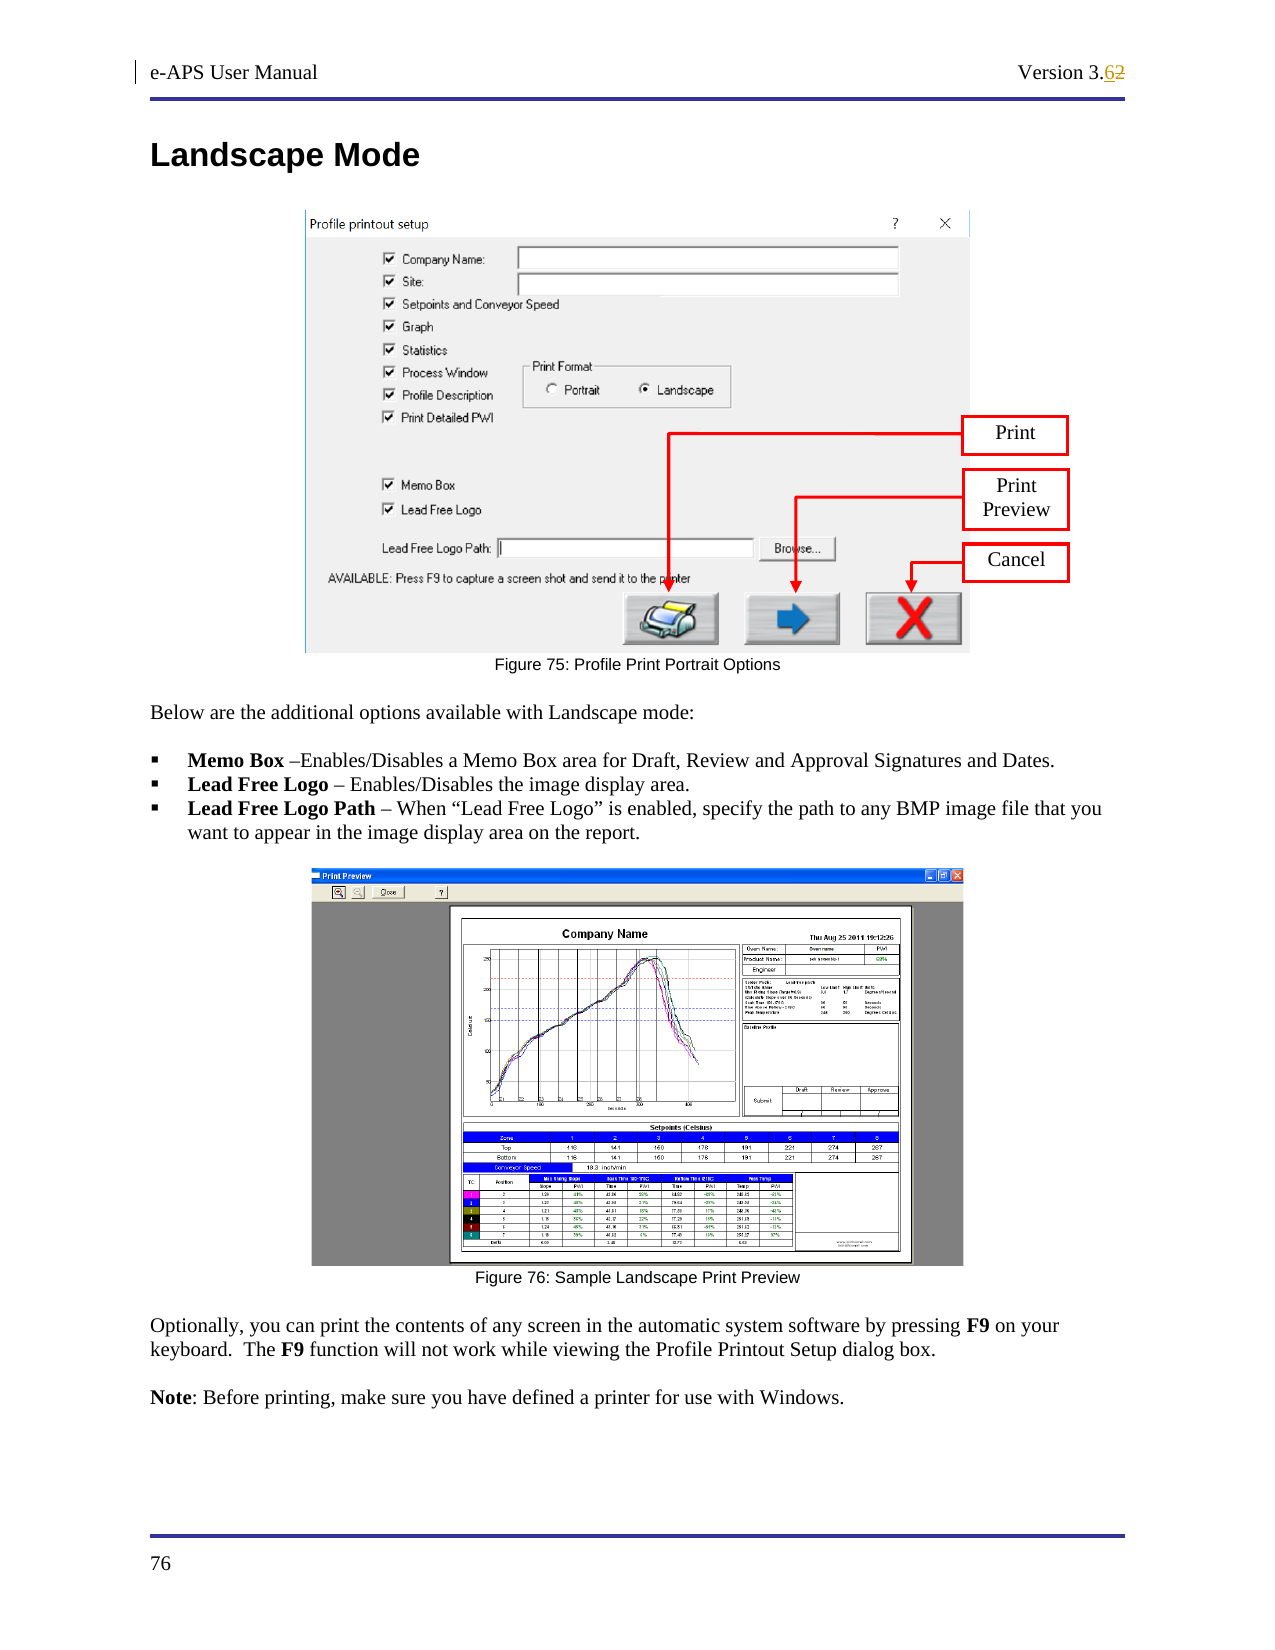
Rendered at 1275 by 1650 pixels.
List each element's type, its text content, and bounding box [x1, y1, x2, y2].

subtitle Landscape Mode [150, 135, 1125, 173]
text Below are the additional options available with Landscape mode: [150, 700, 1125, 724]
text Optionally, you can print the contents of any screen in the automatic system software by pressing F9 on your keyboard. The F9 function will not work while viewing the Profile Printout Setup dialog box. [150, 1313, 1125, 1361]
text Note: Before printing, make sure you have defined a printer for use with Windows. [150, 1385, 1125, 1409]
list Memo Box –Enables/Disables a Memo Box area for Draft, Review and Approval Signatures and Dates. [150, 748, 1125, 772]
text Figure : Profile Print Portrait Options [150, 654, 1125, 674]
text Figure : Sample Landscape Print Preview [150, 1267, 1125, 1287]
list Lead Free Logo – Enables/Disables the image display area. [150, 772, 1125, 796]
list Lead Free Logo Path – When “Lead Free Logo” is enabled, specify the path to any BMP image file that you want to appear in the image display area on the report. [150, 796, 1125, 844]
picture [305, 210, 970, 653]
picture [311, 868, 964, 1266]
